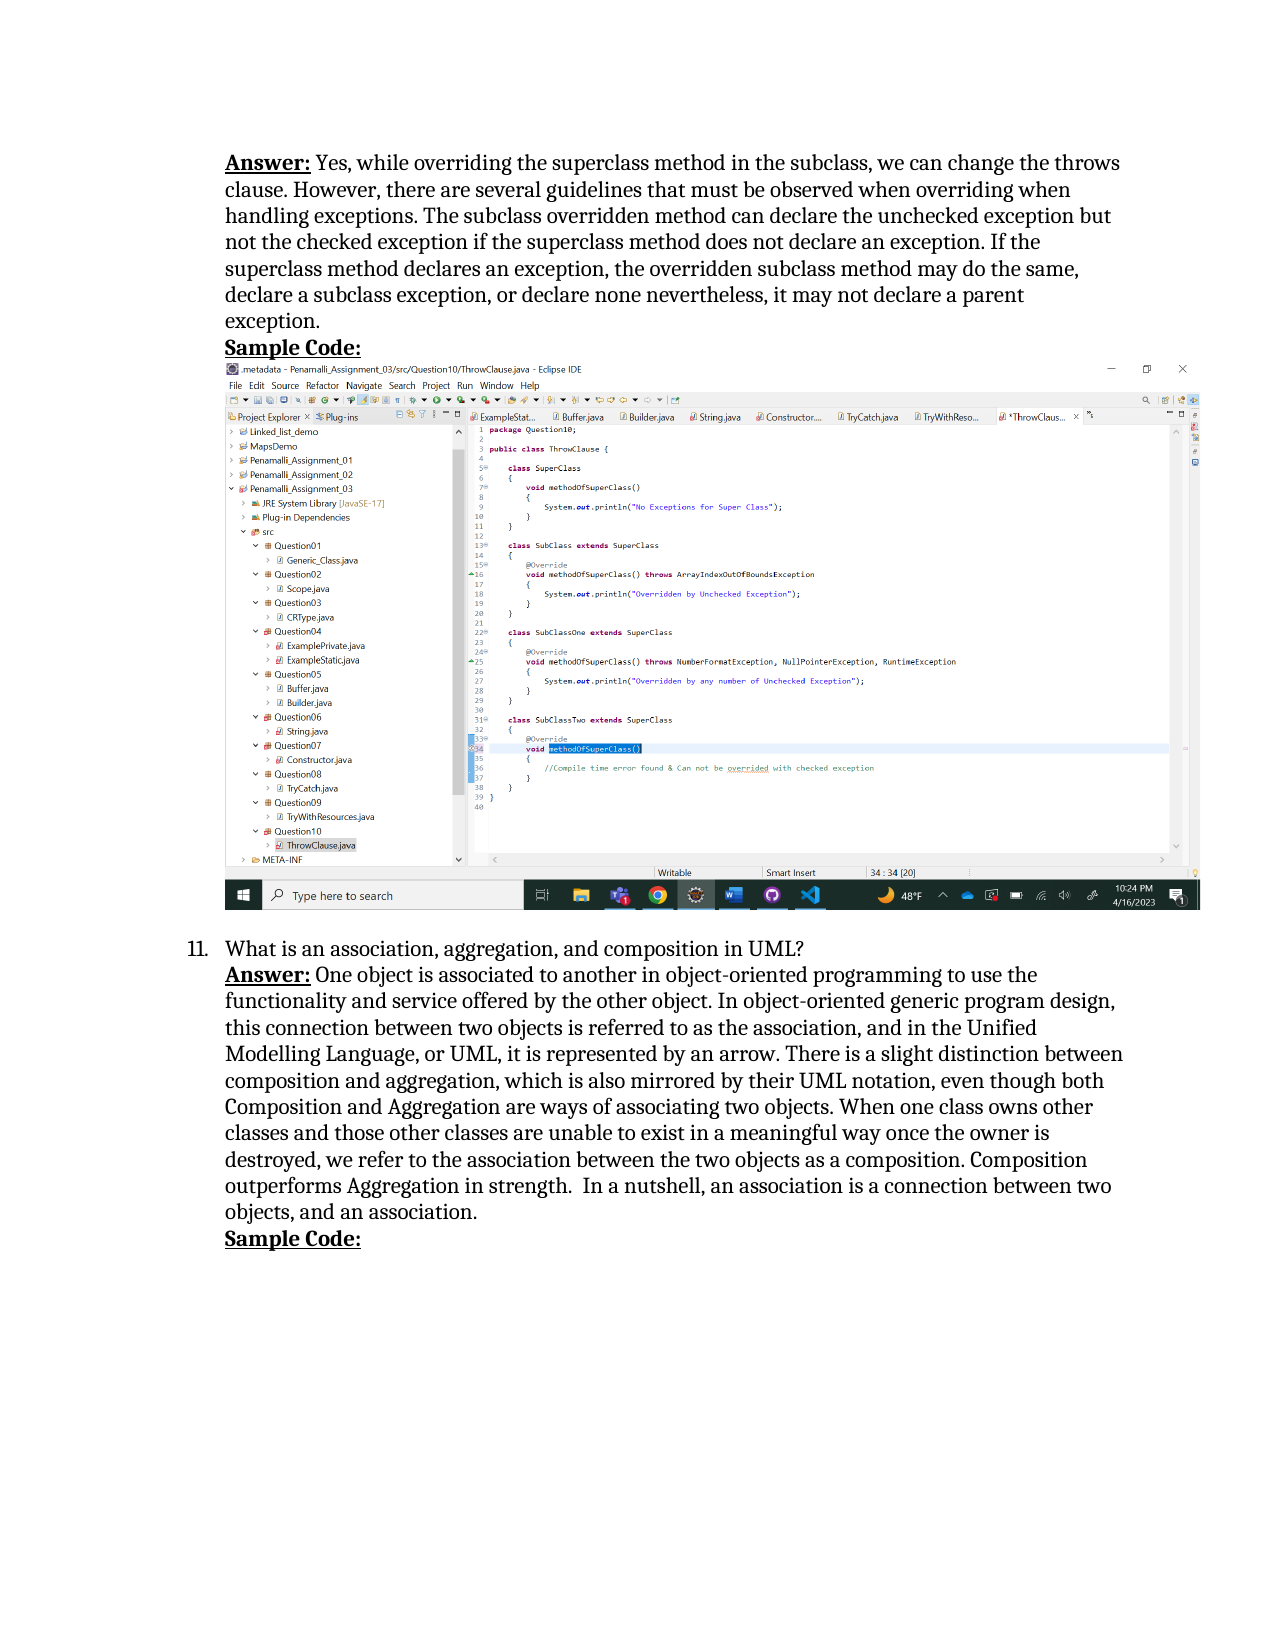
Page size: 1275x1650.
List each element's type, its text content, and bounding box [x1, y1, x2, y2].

list What is an association, aggregation, and composition in UML? [187, 936, 1125, 962]
text Answer: One object is associated to another in object-oriented programming to use the functionality and service offered by the other object. In object-oriented generic program design, this connection between two objects is referred to as the association, and in the Unified Modelling Language, or UML, it is represented by an arrow. There is a slight distinction between composition and aggregation, which is also mirrored by their UML notation, even though both Composition and Aggregation are ways of associating two objects. When one class owns other classes and those other classes are unable to exist in a meaningful way once the owner is destroyed, we refer to the association between the two objects as a composition. Composition outperforms Aggregation in strength. In a nutshell, an association is a connection between two objects, and an association. [225, 962, 1125, 1226]
picture [225, 360, 1200, 910]
text Answer: Yes, while overriding the superclass method in the subclass, we can change the throws clause. However, there are several guidelines that must be observed when overriding when handling exceptions. The subclass overridden method can declare the unchecked exception but not the checked exception if the superclass method does not declare an exception. If the superclass method declares an exception, the overridden subclass method may do the same, declare a subclass exception, or declare none nevertheless, it may not declare a parent exception. [225, 150, 1125, 334]
text Sample Code: [225, 1226, 1125, 1252]
text Sample Code: [225, 334, 1125, 360]
